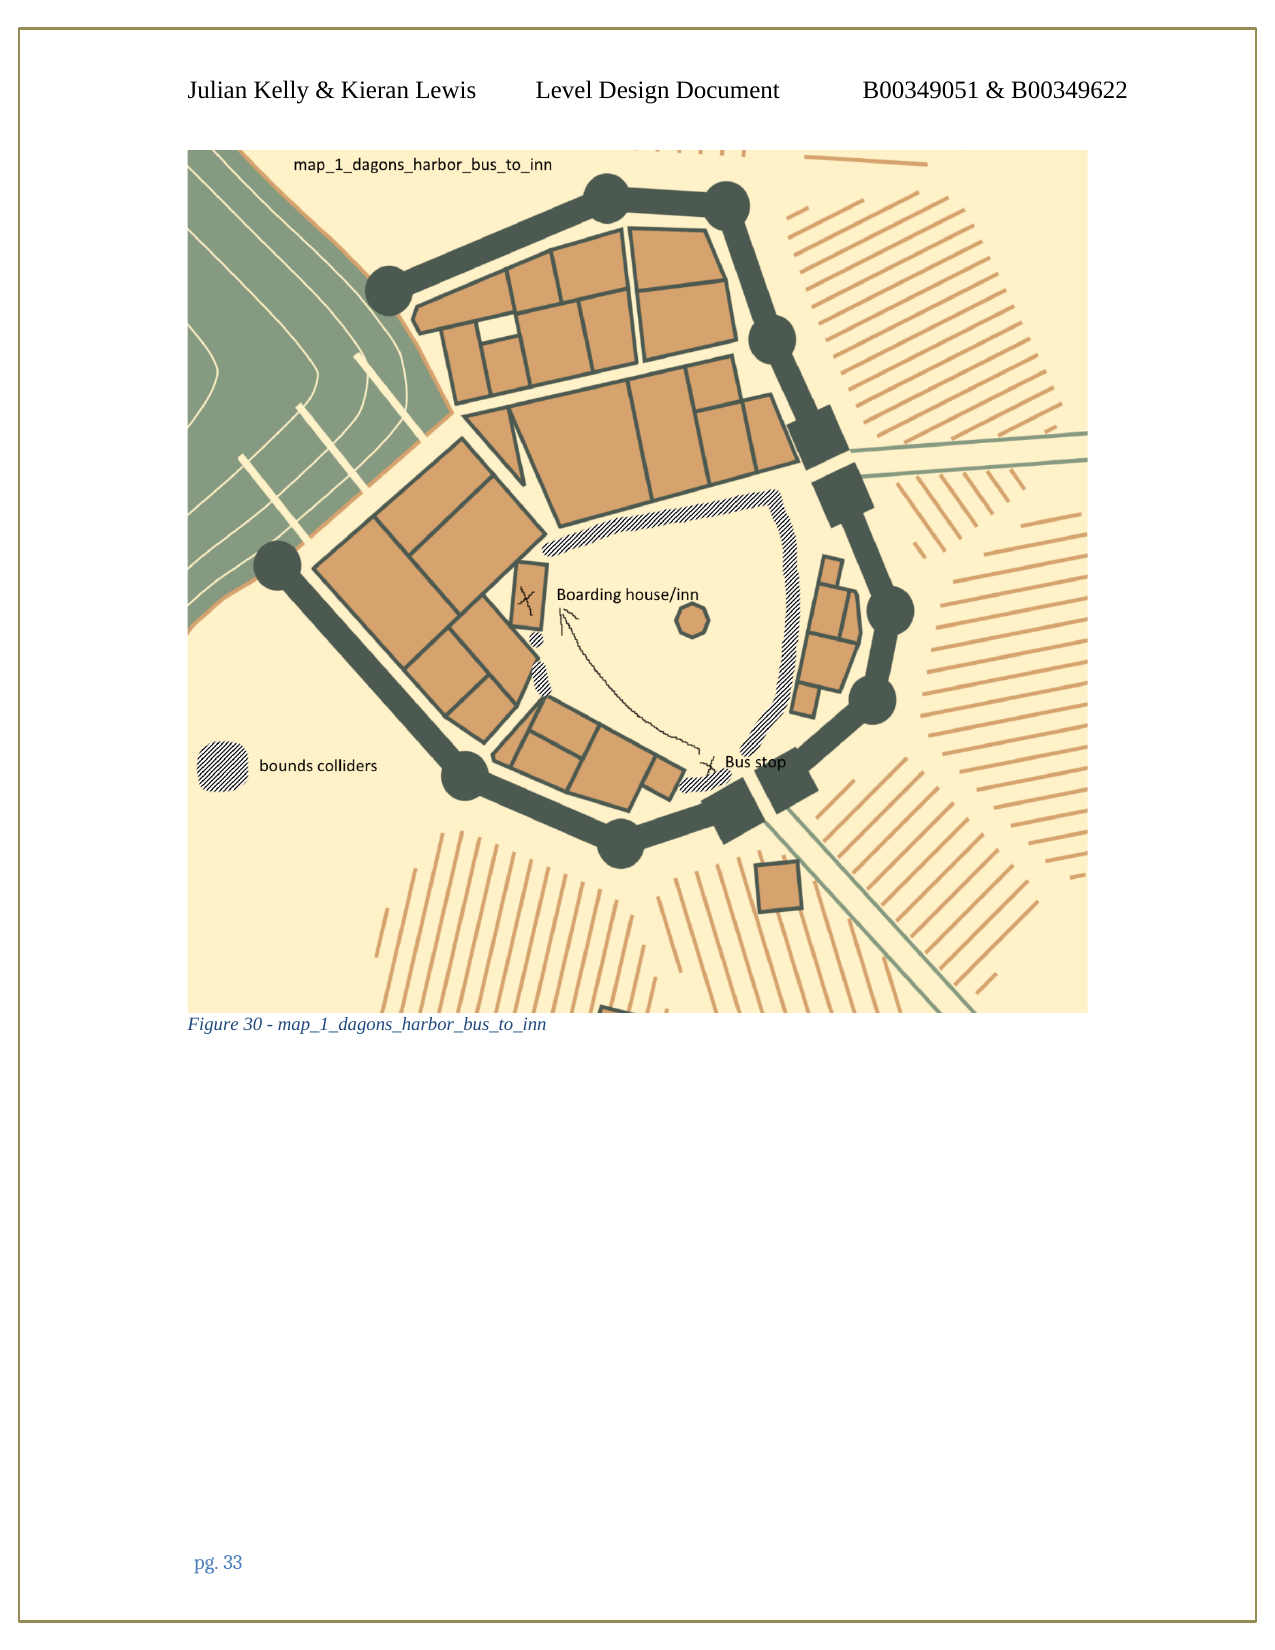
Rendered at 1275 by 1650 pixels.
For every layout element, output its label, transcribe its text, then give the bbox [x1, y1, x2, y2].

picture [187, 150, 1088, 1013]
text Figure 30 - map_1_dagons_harbor_bus_to_inn [187, 1013, 1087, 1034]
